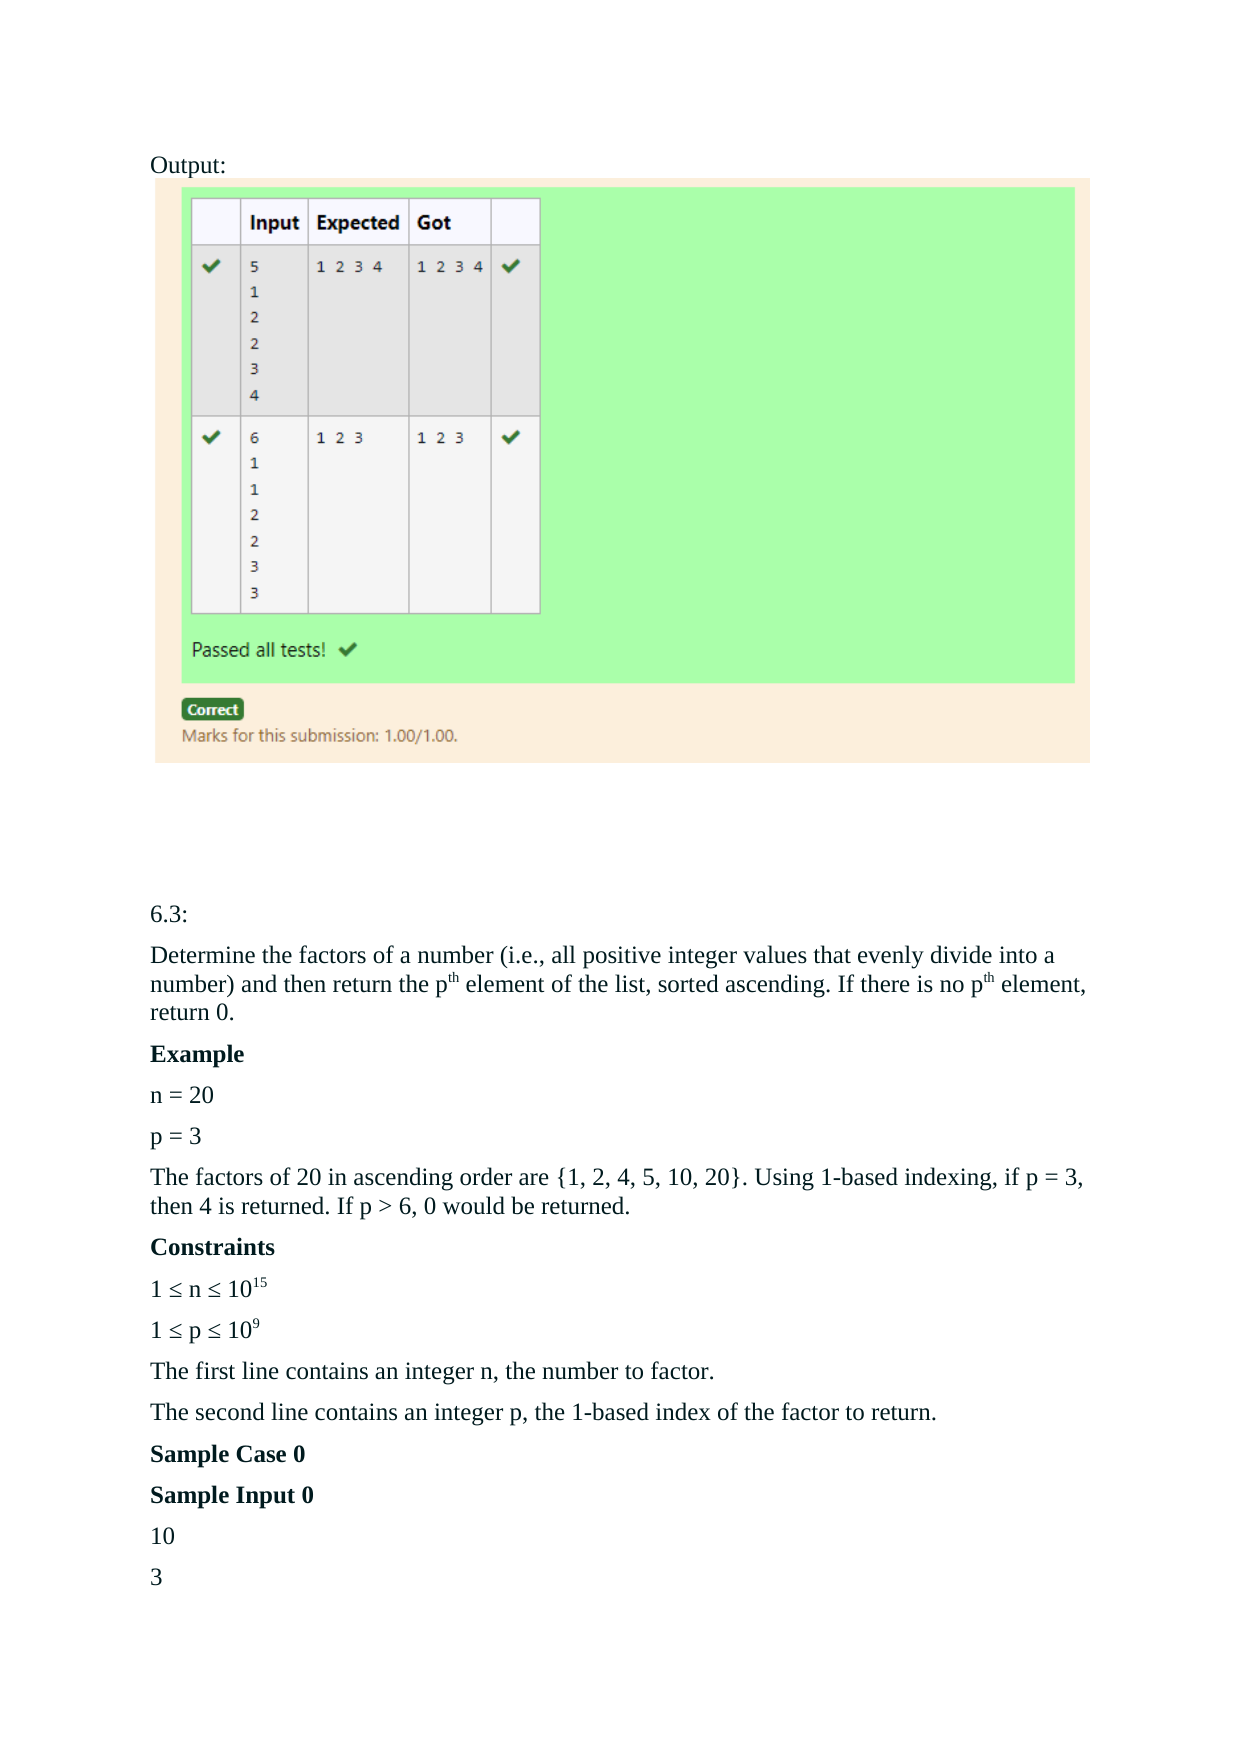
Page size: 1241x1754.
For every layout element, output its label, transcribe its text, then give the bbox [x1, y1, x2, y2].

text 10 [150, 1521, 1090, 1550]
text 6.3: [150, 899, 1090, 927]
text 3 [150, 1562, 1090, 1591]
picture [150, 178, 1090, 763]
text 1 ≤ n ≤ 1015 [150, 1274, 1090, 1302]
text Output: [150, 150, 1090, 178]
text p = 3 [150, 1121, 1090, 1150]
text Example [150, 1039, 1090, 1067]
text Sample Input 0 [150, 1480, 1090, 1509]
text Constraints [150, 1232, 1090, 1261]
text The first line contains an integer n, the number to factor. [150, 1356, 1090, 1385]
text The second line contains an integer p, the 1-based index of the factor to return. [150, 1397, 1090, 1426]
text n = 20 [150, 1080, 1090, 1109]
text Sample Case 0 [150, 1439, 1090, 1467]
text 1 ≤ p ≤ 109 [150, 1315, 1090, 1344]
text Determine the factors of a number (i.e., all positive integer values that evenly divide into a number) and then return the pth element of the list, sorted ascending. If there is no pth element, return 0. [150, 940, 1090, 1026]
text The factors of 20 in ascending order are {1, 2, 4, 5, 10, 20}. Using 1-based indexing, if p = 3, then 4 is returned. If p > 6, 0 would be returned. [150, 1162, 1090, 1220]
